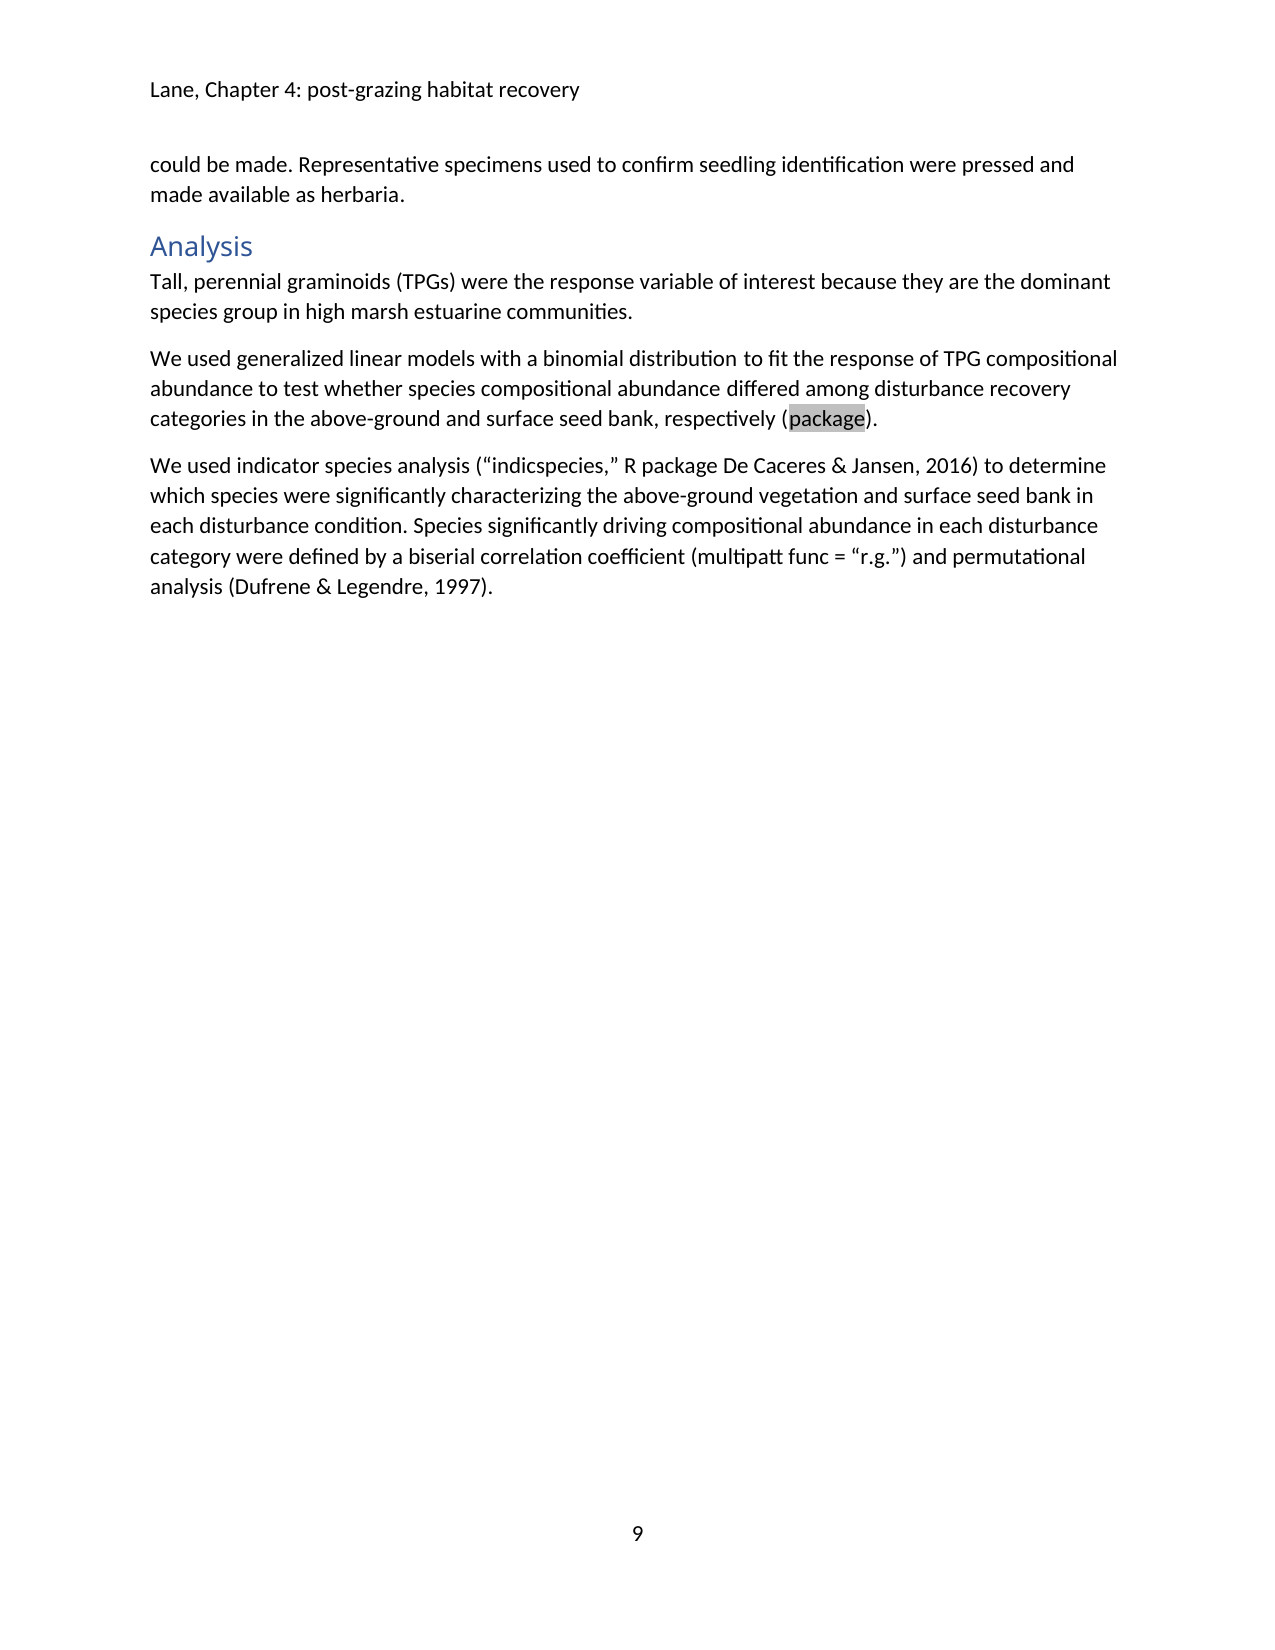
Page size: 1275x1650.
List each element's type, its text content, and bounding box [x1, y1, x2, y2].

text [150, 150, 1125, 208]
subtitle Analysis [150, 227, 1125, 264]
text We used indicator species analysis (“indicspecies,” R package De Caceres & Jansen, 2016) to determine which species were significantly characterizing the above-ground vegetation and surface seed bank in each disturbance condition. Species significantly driving compositional abundance in each disturbance category were defined by a biserial correlation coefficient (multipatt func = “r.g.”) and permutational analysis (Dufrene & Legendre, 1997). [150, 451, 1125, 600]
text We used generalized linear models with a binomial distribution to fit the response of TPG compositional abundance to test whether species compositional abundance differed among disturbance recovery categories in the above-ground and surface seed bank, respectively (package). [150, 344, 1125, 432]
text Tall, perennial graminoids (TPGs) were the response variable of interest because they are the dominant species group in high marsh estuarine communities. [150, 267, 1125, 325]
